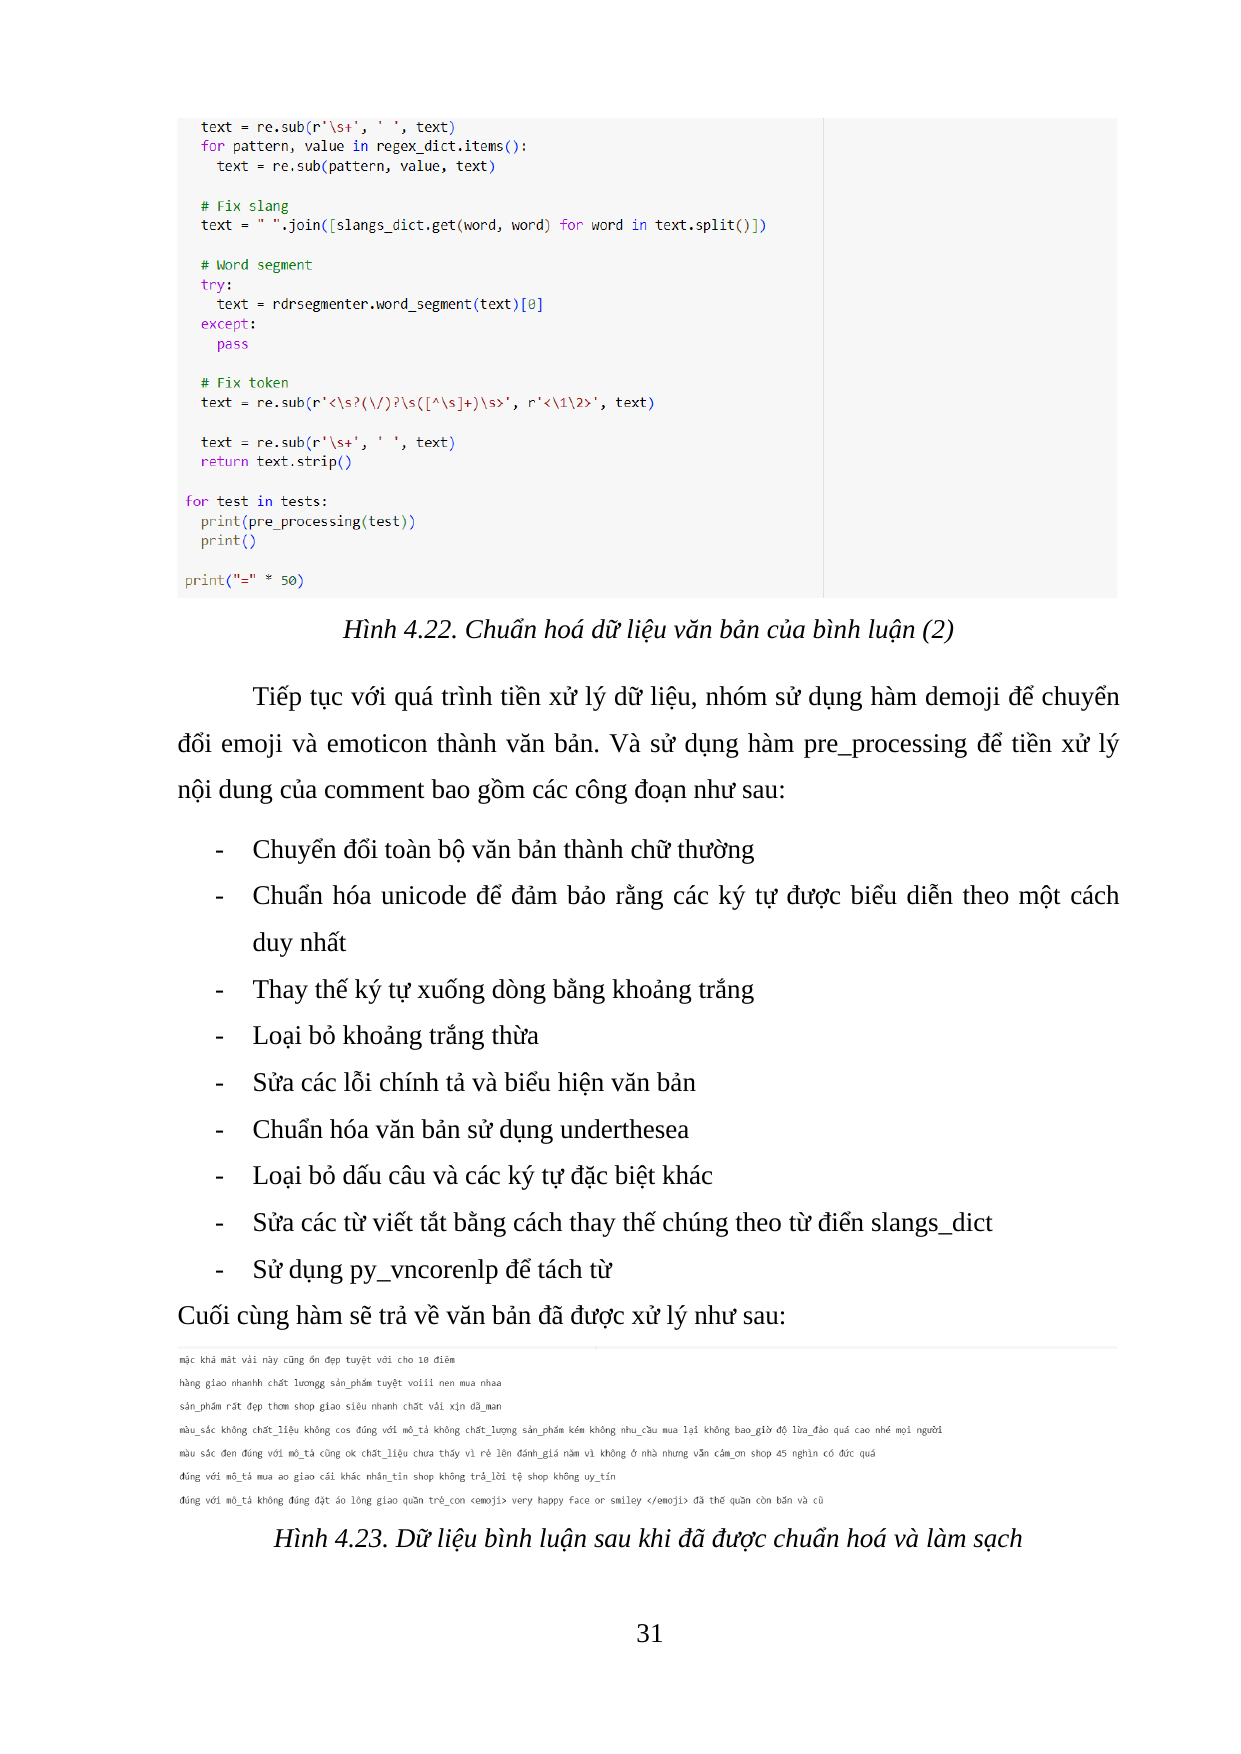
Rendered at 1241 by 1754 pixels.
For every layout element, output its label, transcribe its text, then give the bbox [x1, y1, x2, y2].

list Loại bỏ dấu câu và các ký tự đặc biệt khác [215, 1159, 1122, 1191]
list Sửa các từ viết tắt bằng cách thay thế chúng theo từ điển slangs_dict [215, 1206, 1122, 1237]
list Loại bỏ khoảng trắng thừa [215, 1019, 1122, 1051]
picture [177, 118, 1118, 598]
list Chuẩn hóa unicode để đảm bảo rằng các ký tự được biểu diễn theo một cách duy nhất [215, 879, 1122, 957]
list Chuyển đổi toàn bộ văn bản thành chữ thường [215, 833, 1122, 864]
list Thay thế ký tự xuống dòng bằng khoảng trắng [215, 973, 1122, 1004]
text Cuối cùng hàm sẽ trả về văn bản đã được xử lý như sau: [177, 1299, 1122, 1331]
list Sử dụng py_vncorenlp để tách từ [215, 1253, 1122, 1284]
picture [177, 1346, 1118, 1507]
text Tiếp tục với quá trình tiền xử lý dữ liệu, nhóm sử dụng hàm demoji để chuyển đổi emoji và emoticon thành văn bản. Và sử dụng hàm pre_processing để tiền xử lý nội dung của comment bao gồm các công đoạn như sau: [177, 680, 1122, 805]
list Chuẩn hóa văn bản sử dụng underthesea [215, 1113, 1122, 1144]
list Sửa các lỗi chính tả và biểu hiện văn bản [215, 1066, 1122, 1097]
